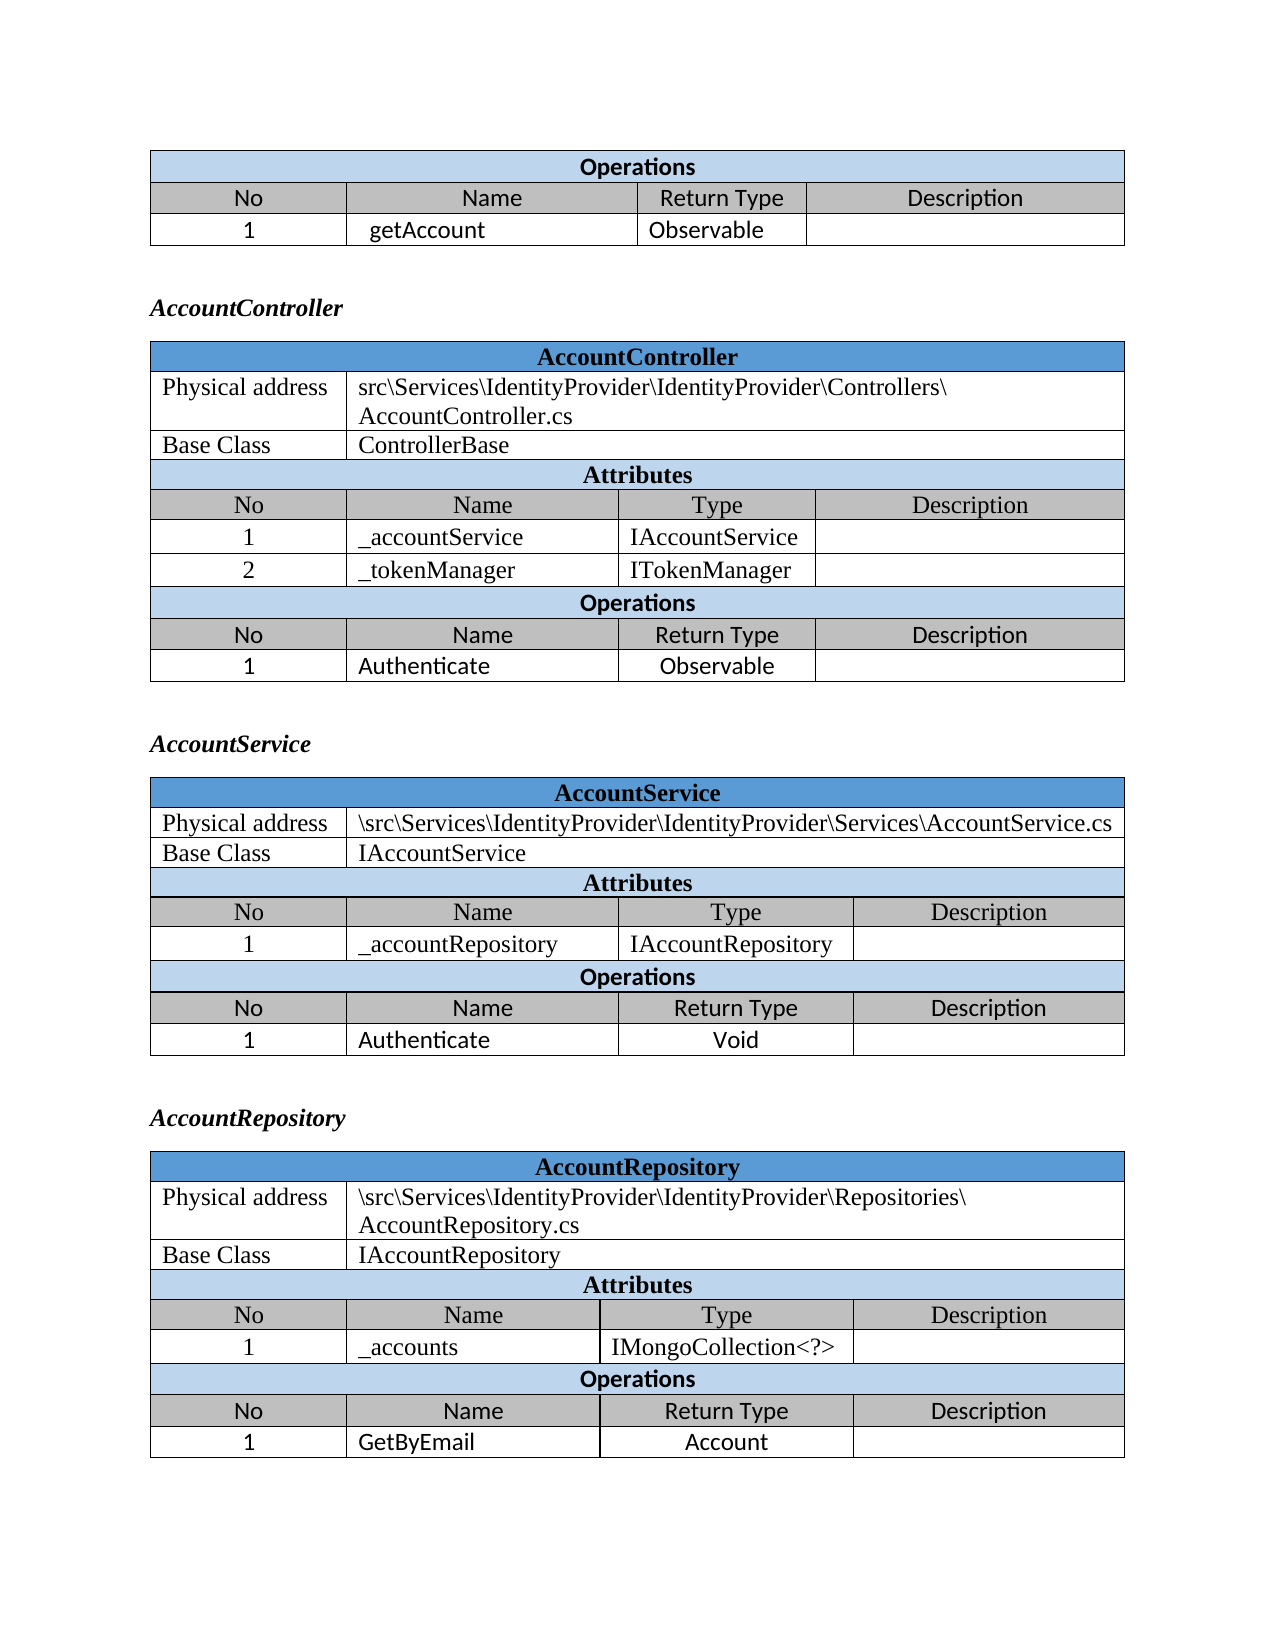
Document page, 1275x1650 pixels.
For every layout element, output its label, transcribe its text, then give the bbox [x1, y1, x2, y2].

table_header AccountController [151, 342, 1124, 371]
table_cell [816, 650, 1124, 681]
table_cell Type [601, 1300, 853, 1329]
table_cell [854, 1330, 1124, 1362]
table_cell Type [619, 490, 815, 519]
table_cell Account [601, 1427, 853, 1457]
table_cell Physical address [151, 1182, 346, 1239]
table_cell \src\Services\IdentityProvider\IdentityProvider\Repositories\AccountRepository.cs [347, 1182, 1124, 1239]
table_cell [854, 1427, 1124, 1457]
table_cell Description [816, 619, 1124, 649]
table_cell No [151, 1300, 346, 1329]
table_cell Operations [151, 151, 1124, 182]
table_cell _tokenManager [347, 554, 618, 586]
table_cell Base Class [151, 838, 346, 867]
table_cell Name [347, 183, 637, 213]
table_cell ITokenManager [619, 554, 815, 586]
table_cell No [151, 490, 346, 519]
table_cell Type [619, 898, 853, 926]
table_cell 2 [151, 554, 346, 586]
table_cell IAccountService [619, 520, 815, 552]
table_cell Description [816, 490, 1124, 519]
table_cell IMongoCollection<?> [601, 1330, 853, 1362]
table_cell Return Type [638, 183, 806, 213]
table_cell Name [347, 490, 618, 519]
table_cell Name [347, 993, 618, 1023]
table_cell Name [347, 1395, 599, 1426]
table_cell [816, 520, 1124, 552]
table_cell Attributes [151, 460, 1124, 489]
table_cell Description [854, 993, 1124, 1023]
table_cell Attributes [151, 868, 1124, 896]
table_cell 1 [151, 1330, 346, 1362]
table_cell _accountRepository [347, 927, 618, 960]
table_cell _accounts [347, 1330, 599, 1362]
table_cell Authenticate [347, 1024, 618, 1054]
table_cell 1 [151, 1427, 346, 1457]
table_header AccountRepository [151, 1152, 1124, 1181]
table_cell [854, 1024, 1124, 1054]
table_cell No [151, 993, 346, 1023]
table_cell 1 [151, 650, 346, 681]
table_cell Name [347, 898, 618, 926]
table_cell 1 [151, 520, 346, 552]
table_cell IAccountRepository [347, 1240, 1124, 1269]
table_cell GetByEmail [347, 1427, 599, 1457]
table_cell Description [807, 183, 1124, 213]
table_cell Description [854, 1395, 1124, 1426]
table_cell [816, 554, 1124, 586]
table_cell 1 [151, 214, 346, 245]
table_cell Physical address [151, 808, 346, 837]
table_cell Operations [151, 587, 1124, 618]
text AccountController [150, 293, 1125, 322]
table_cell _accountService [347, 520, 618, 552]
table_cell No [151, 619, 346, 649]
table_cell Base Class [151, 431, 346, 459]
table_cell [854, 927, 1124, 960]
table_cell Return Type [601, 1395, 853, 1426]
table_cell \src\Services\IdentityProvider\IdentityProvider\Services\AccountService.cs [347, 808, 1124, 837]
table_header AccountService [151, 778, 1124, 807]
text AccountRepository [150, 1103, 1125, 1132]
table_cell Description [854, 1300, 1124, 1329]
table_cell ControllerBase [347, 431, 1124, 459]
table_cell 1 [151, 927, 346, 960]
table_cell src\Services\IdentityProvider\IdentityProvider\Controllers\ AccountController.cs [347, 372, 1124, 429]
table_cell Base Class [151, 1240, 346, 1269]
table_cell Return Type [619, 619, 815, 649]
table_cell Void [619, 1024, 853, 1054]
table_cell IAccountService [347, 838, 1124, 867]
text AccountService [150, 729, 1125, 758]
table_cell Attributes [151, 1270, 1124, 1299]
table_cell No [151, 1395, 346, 1426]
table_cell getAccount [347, 214, 637, 245]
table_cell Operations [151, 1364, 1124, 1394]
table_cell Observable [638, 214, 806, 245]
table_cell 1 [151, 1024, 346, 1054]
table_cell Operations [151, 961, 1124, 991]
table_cell Name [347, 1300, 599, 1329]
table_cell [807, 214, 1124, 245]
table_cell No [151, 898, 346, 926]
table_cell Authenticate [347, 650, 618, 681]
table_cell IAccountRepository [619, 927, 853, 960]
table_cell Physical address [151, 372, 346, 429]
table_cell Return Type [619, 993, 853, 1023]
table_cell Observable [619, 650, 815, 681]
table_cell No [151, 183, 346, 213]
table_cell Description [854, 898, 1124, 926]
table_cell Name [347, 619, 618, 649]
